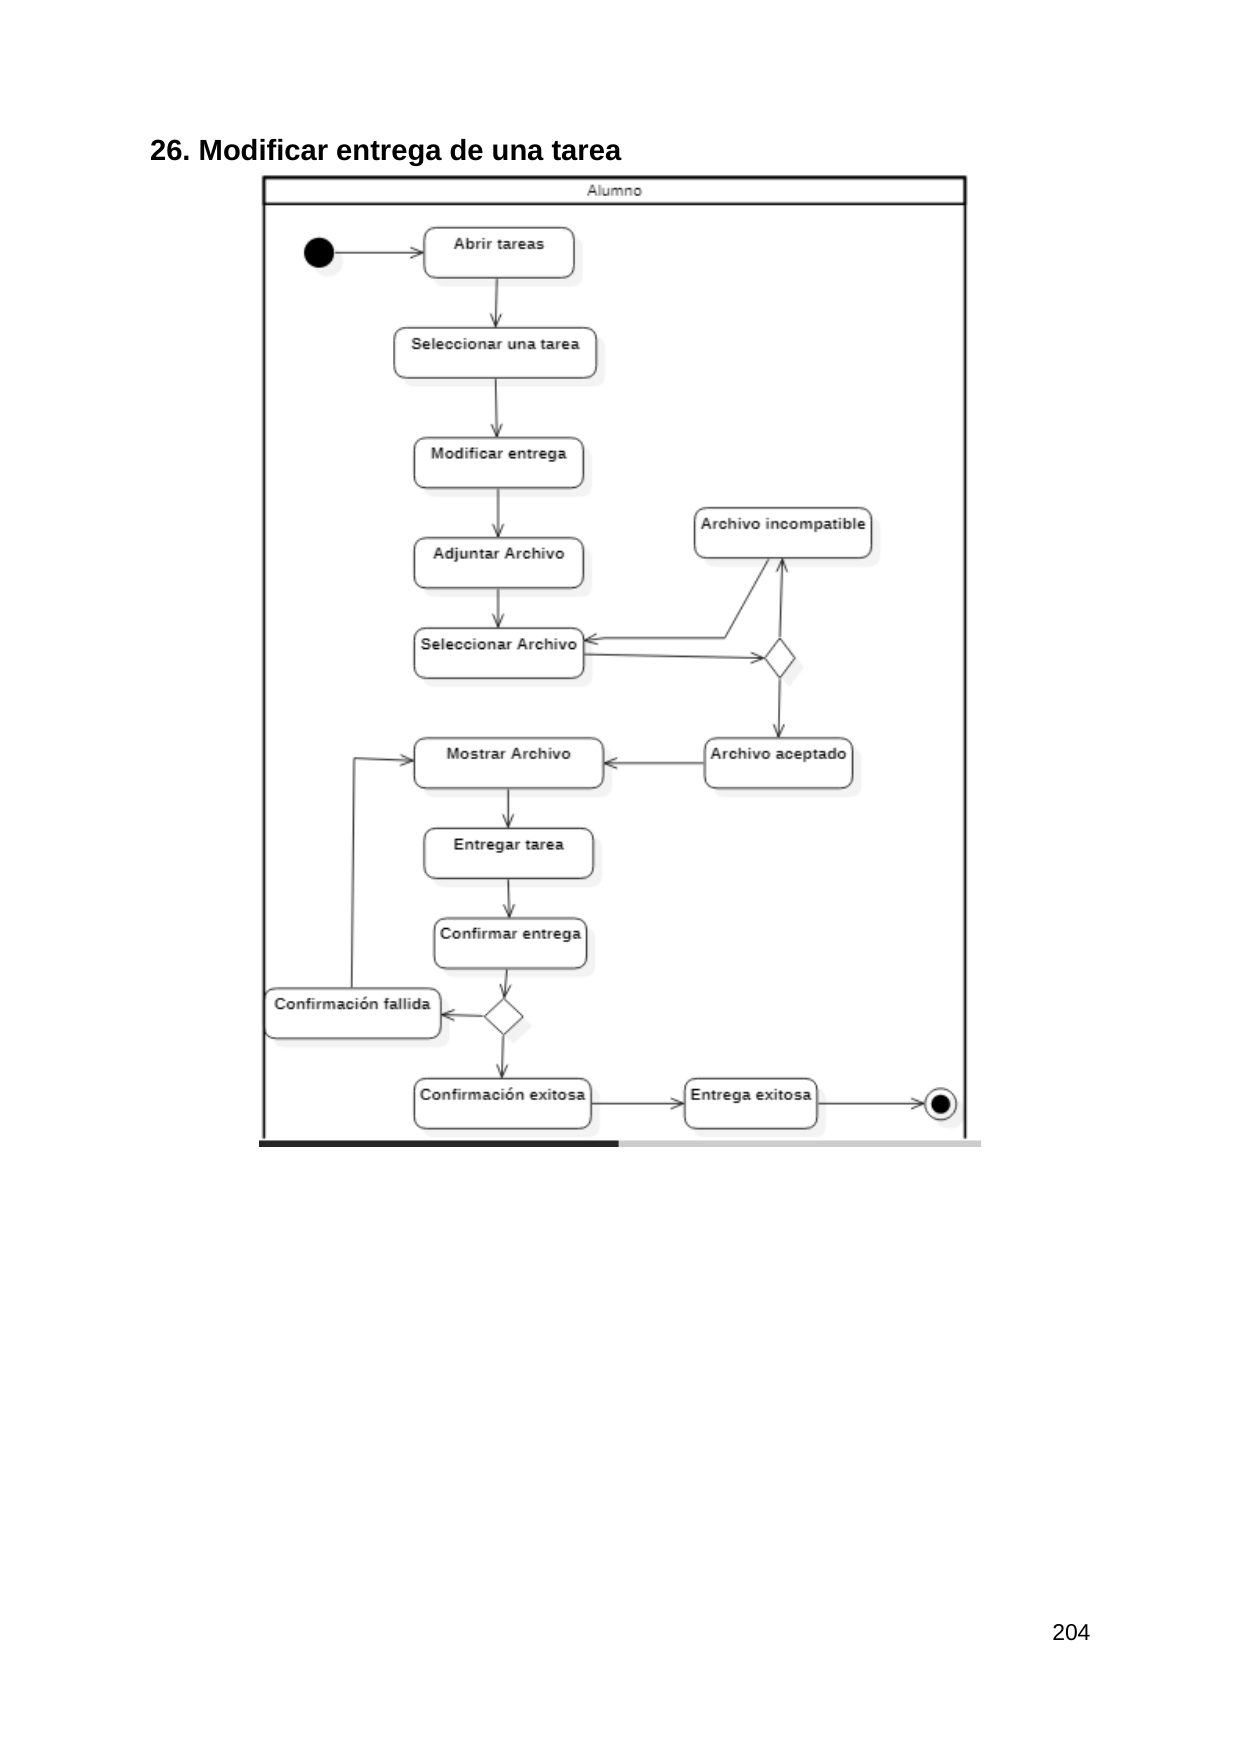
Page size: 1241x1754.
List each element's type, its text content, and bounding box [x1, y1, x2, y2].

text 26. Modificar entrega de una tarea [150, 133, 1090, 166]
picture [259, 171, 982, 1147]
